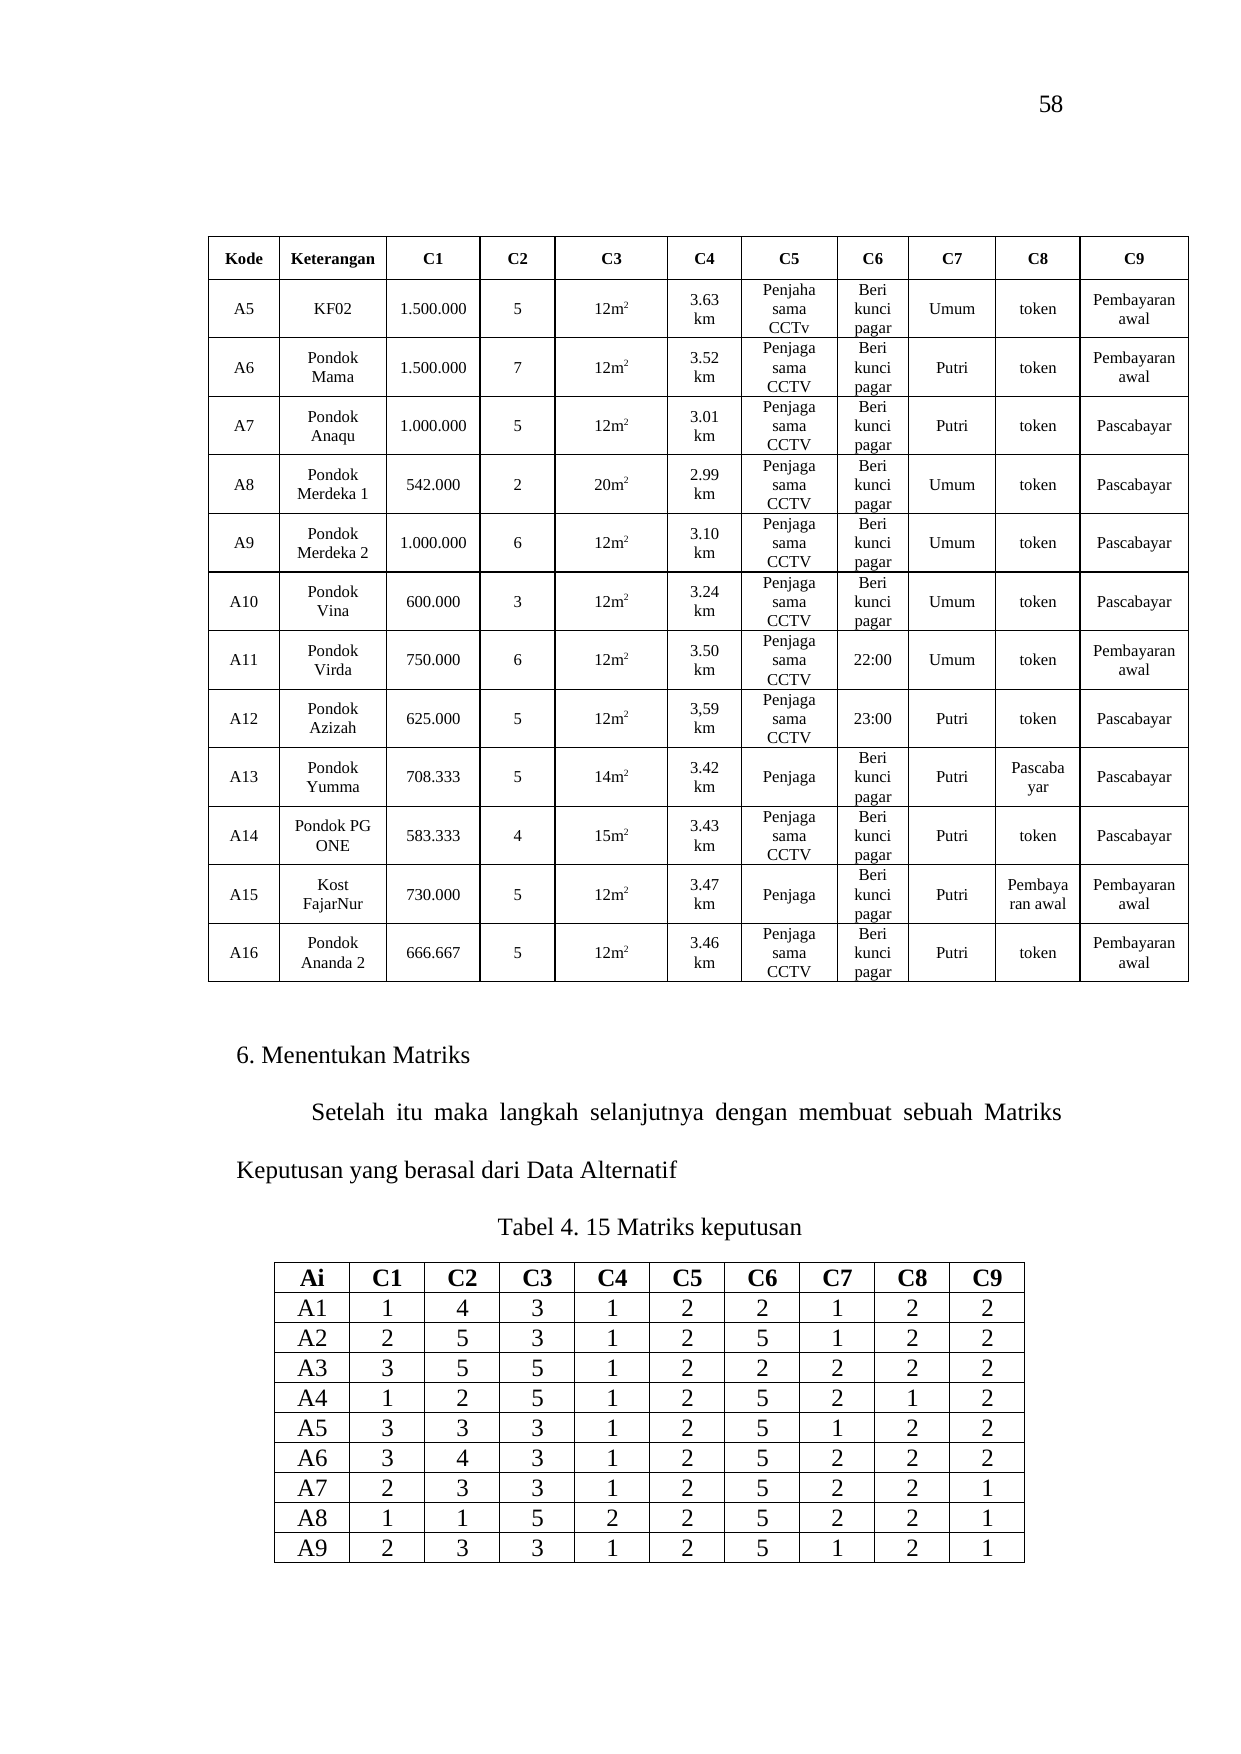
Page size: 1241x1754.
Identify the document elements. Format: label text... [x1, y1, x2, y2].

table_header C5 [742, 237, 837, 279]
table_cell 5 [500, 1503, 574, 1532]
table_cell token [996, 280, 1079, 337]
table_cell 2 [650, 1473, 724, 1502]
table_cell 1 [800, 1533, 874, 1562]
table_cell A6 [275, 1443, 349, 1472]
table_cell 2 [950, 1413, 1024, 1442]
table_cell 708.333 [387, 748, 479, 806]
table_cell Pondok PG ONE [280, 807, 386, 864]
table_cell 2 [650, 1323, 724, 1352]
table_cell Penjaga sama CCTV [742, 514, 837, 571]
table_cell 2 [650, 1353, 724, 1382]
table_cell A8 [209, 455, 279, 513]
table_cell 2 [875, 1353, 949, 1382]
table_cell 2 [481, 455, 554, 513]
table_header C7 [800, 1263, 874, 1292]
table_cell Penjaga [742, 865, 837, 923]
table_cell token [996, 807, 1079, 864]
table_cell 2 [875, 1473, 949, 1502]
table_cell 3,59 km [668, 690, 741, 747]
table_header C1 [387, 237, 479, 279]
table_cell 2 [875, 1443, 949, 1472]
table_cell 3.52 km [668, 338, 741, 396]
table_header C9 [950, 1263, 1024, 1292]
table_cell A7 [275, 1473, 349, 1502]
table_cell 14m2 [556, 748, 667, 806]
table_cell A1 [275, 1293, 349, 1322]
table_cell A12 [209, 690, 279, 747]
table_cell Kost FajarNur [280, 865, 386, 923]
table_cell 4 [425, 1293, 499, 1322]
table_cell Pascabayar [1081, 455, 1188, 513]
table_cell 12m2 [556, 397, 667, 454]
table_header C6 [838, 237, 908, 279]
table_cell 730.000 [387, 865, 479, 923]
table_cell 1 [575, 1323, 649, 1352]
table_cell 2 [875, 1293, 949, 1322]
table_cell 1 [875, 1383, 949, 1412]
table_cell Beri kunci pagar [838, 397, 908, 454]
table_cell Beri kunci pagar [838, 807, 908, 864]
table_cell Pembayaran awal [1081, 924, 1188, 981]
table_cell Penjaga sama CCTV [742, 338, 837, 396]
table_cell Beri kunci pagar [838, 280, 908, 337]
table_header C1 [350, 1263, 424, 1292]
table_cell Beri kunci pagar [838, 573, 908, 630]
table_cell A15 [209, 865, 279, 923]
table_cell 6 [481, 631, 554, 688]
table_cell 1 [575, 1443, 649, 1472]
table_cell token [996, 924, 1079, 981]
table_cell 5 [725, 1473, 799, 1502]
table_cell 2 [650, 1383, 724, 1412]
table_cell 3.42 km [668, 748, 741, 806]
table_cell 5 [725, 1323, 799, 1352]
table_cell A9 [275, 1533, 349, 1562]
table_cell 22:00 [838, 631, 908, 688]
table_cell Penjaga sama CCTV [742, 573, 837, 630]
table_header C4 [668, 237, 741, 279]
table_header C9 [1081, 237, 1188, 279]
table_cell Pondok Merdeka 2 [280, 514, 386, 571]
table_cell 2 [350, 1533, 424, 1562]
table_cell Putri [909, 397, 995, 454]
table_cell 2 [875, 1323, 949, 1352]
table_cell 1 [575, 1383, 649, 1412]
table_cell 3 [350, 1413, 424, 1442]
table_cell 600.000 [387, 573, 479, 630]
table_cell 2 [650, 1293, 724, 1322]
table_cell 5 [481, 397, 554, 454]
table_cell token [996, 455, 1079, 513]
table_cell KF02 [280, 280, 386, 337]
table_cell 1 [575, 1293, 649, 1322]
table_cell 3.47 km [668, 865, 741, 923]
table_cell 2 [650, 1533, 724, 1562]
table_cell 2 [800, 1383, 874, 1412]
table_cell 542.000 [387, 455, 479, 513]
table_cell 3 [425, 1533, 499, 1562]
table_header Ai [275, 1263, 349, 1292]
table_cell 3 [500, 1473, 574, 1502]
table_cell Penjaga sama CCTV [742, 397, 837, 454]
table_cell Penjaga sama CCTV [742, 455, 837, 513]
table_cell Pascabayar [1081, 690, 1188, 747]
table_cell 12m2 [556, 924, 667, 981]
table_cell 1 [950, 1473, 1024, 1502]
table_cell A11 [209, 631, 279, 688]
table_cell 5 [425, 1323, 499, 1352]
table_cell Pondok Vina [280, 573, 386, 630]
table_cell 3.50 km [668, 631, 741, 688]
table_cell 3.63 km [668, 280, 741, 337]
table_cell 5 [481, 280, 554, 337]
table_cell 625.000 [387, 690, 479, 747]
table_cell 5 [500, 1383, 574, 1412]
table_cell 12m2 [556, 514, 667, 571]
table_cell 1 [575, 1413, 649, 1442]
table_header C8 [875, 1263, 949, 1292]
table_cell 2 [350, 1473, 424, 1502]
table_cell 5 [725, 1503, 799, 1532]
table_cell 1 [350, 1503, 424, 1532]
table_cell 3 [500, 1293, 574, 1322]
table_cell A9 [209, 514, 279, 571]
table_cell Umum [909, 631, 995, 688]
table_header C2 [425, 1263, 499, 1292]
table_cell 2 [800, 1353, 874, 1382]
table_cell Beri kunci pagar [838, 514, 908, 571]
table_cell 1 [425, 1503, 499, 1532]
table_cell 3.43 km [668, 807, 741, 864]
table_cell 583.333 [387, 807, 479, 864]
table_cell A13 [209, 748, 279, 806]
table_cell 5 [481, 865, 554, 923]
table_cell Putri [909, 865, 995, 923]
table_cell 4 [481, 807, 554, 864]
table_cell 2 [800, 1473, 874, 1502]
table_cell Penjaha sama CCTv [742, 280, 837, 337]
table_cell 666.667 [387, 924, 479, 981]
table_cell A3 [275, 1353, 349, 1382]
table_cell 1.000.000 [387, 397, 479, 454]
table_cell Putri [909, 690, 995, 747]
table_cell 2 [350, 1323, 424, 1352]
table_cell 2 [950, 1443, 1024, 1472]
table_cell Beri kunci pagar [838, 865, 908, 923]
table_cell A16 [209, 924, 279, 981]
table_cell 3.10 km [668, 514, 741, 571]
table_cell Pascabayar [1081, 573, 1188, 630]
table_cell Pascabayar [1081, 807, 1188, 864]
table_cell Penjaga sama CCTV [742, 690, 837, 747]
table_cell A10 [209, 573, 279, 630]
table_cell 1 [350, 1293, 424, 1322]
table_cell Umum [909, 573, 995, 630]
table_cell 1 [800, 1413, 874, 1442]
table_cell 5 [725, 1533, 799, 1562]
table_cell 3 [500, 1323, 574, 1352]
table_cell Pembayaran awal [1081, 865, 1188, 923]
table_cell 1 [950, 1503, 1024, 1532]
table_cell 23:00 [838, 690, 908, 747]
table_cell 5 [725, 1413, 799, 1442]
table_cell Penjaga sama CCTV [742, 631, 837, 688]
table_cell 4 [425, 1443, 499, 1472]
table_cell A14 [209, 807, 279, 864]
table_cell A5 [275, 1413, 349, 1442]
table_cell A4 [275, 1383, 349, 1412]
table_header Kode [209, 237, 279, 279]
table_cell 12m2 [556, 338, 667, 396]
table_cell 7 [481, 338, 554, 396]
table_cell Penjaga sama CCTV [742, 807, 837, 864]
table_cell 5 [725, 1383, 799, 1412]
table_cell Beri kunci pagar [838, 748, 908, 806]
table_cell Pondok Anaqu [280, 397, 386, 454]
table_cell 2 [950, 1323, 1024, 1352]
table_cell 2 [725, 1293, 799, 1322]
table_cell Pascabayar [1081, 397, 1188, 454]
table_cell 5 [725, 1443, 799, 1472]
table_header Keterangan [280, 237, 386, 279]
table_header C3 [556, 237, 667, 279]
table_cell token [996, 514, 1079, 571]
table_cell 5 [481, 924, 554, 981]
table_cell Putri [909, 807, 995, 864]
table_cell 3 [500, 1413, 574, 1442]
table_cell token [996, 631, 1079, 688]
table_cell A7 [209, 397, 279, 454]
table_cell Umum [909, 280, 995, 337]
table_cell Pondok Azizah [280, 690, 386, 747]
table_cell Umum [909, 514, 995, 571]
table_cell Beri kunci pagar [838, 455, 908, 513]
table_cell 12m2 [556, 631, 667, 688]
table_cell Putri [909, 748, 995, 806]
table_cell 3 [481, 573, 554, 630]
table_cell 3.01 km [668, 397, 741, 454]
table_cell Pembayaran awal [1081, 280, 1188, 337]
table_cell 15m2 [556, 807, 667, 864]
table_cell A8 [275, 1503, 349, 1532]
table_cell Beri kunci pagar [838, 924, 908, 981]
table_cell 5 [481, 748, 554, 806]
table_cell 1.500.000 [387, 280, 479, 337]
table_cell Pascabayar [996, 748, 1079, 806]
table_cell Penjaga [742, 748, 837, 806]
table_header C8 [996, 237, 1079, 279]
table_cell 3.46 km [668, 924, 741, 981]
table_cell Pondok Mama [280, 338, 386, 396]
table_cell 2 [800, 1503, 874, 1532]
table_cell A6 [209, 338, 279, 396]
table_cell 1 [800, 1293, 874, 1322]
table_cell Pembayaran awal [996, 865, 1079, 923]
table_cell 20m2 [556, 455, 667, 513]
table_cell 5 [425, 1353, 499, 1382]
table_cell 12m2 [556, 573, 667, 630]
table_cell token [996, 397, 1079, 454]
table_cell 750.000 [387, 631, 479, 688]
text Tabel 4. 15 Matriks keputusan [236, 1212, 1063, 1241]
table_cell 2 [875, 1533, 949, 1562]
table_cell 12m2 [556, 865, 667, 923]
table_cell 3 [350, 1443, 424, 1472]
text 6. Menentukan Matriks [236, 1040, 1063, 1068]
table_header C5 [650, 1263, 724, 1292]
table_cell 12m2 [556, 280, 667, 337]
table_header C7 [909, 237, 995, 279]
table_cell 1 [575, 1353, 649, 1382]
table_cell Putri [909, 924, 995, 981]
table_cell token [996, 338, 1079, 396]
table_cell 1 [575, 1533, 649, 1562]
table_cell 2 [800, 1443, 874, 1472]
table_cell 2 [425, 1383, 499, 1412]
table_cell 2 [950, 1383, 1024, 1412]
table_header C3 [500, 1263, 574, 1292]
table_cell 3 [500, 1533, 574, 1562]
table_header C2 [481, 237, 554, 279]
table_cell 2 [575, 1503, 649, 1532]
table_cell Putri [909, 338, 995, 396]
table_cell 3 [425, 1473, 499, 1502]
text Setelah itu maka langkah selanjutnya dengan membuat sebuah Matriks Keputusan yang berasal dari Data Alternatif [236, 1097, 1063, 1183]
table_cell Pondok Virda [280, 631, 386, 688]
table_cell 2 [650, 1413, 724, 1442]
table_cell 1.500.000 [387, 338, 479, 396]
table_cell A5 [209, 280, 279, 337]
table_header C6 [725, 1263, 799, 1292]
table_cell 5 [481, 690, 554, 747]
table_cell 1 [950, 1533, 1024, 1562]
table_cell Pondok Yumma [280, 748, 386, 806]
table_cell 2 [875, 1503, 949, 1532]
table_cell A2 [275, 1323, 349, 1352]
table_cell 2.99 km [668, 455, 741, 513]
table_cell Pondok Ananda 2 [280, 924, 386, 981]
table_cell token [996, 573, 1079, 630]
table_cell 5 [500, 1353, 574, 1382]
table_cell 2 [650, 1443, 724, 1472]
table_cell Penjaga sama CCTV [742, 924, 837, 981]
table_cell Beri kunci pagar [838, 338, 908, 396]
table_cell 3 [425, 1413, 499, 1442]
table_cell 3 [500, 1443, 574, 1472]
table_cell 1.000.000 [387, 514, 479, 571]
table_cell Pascabayar [1081, 748, 1188, 806]
table_cell Umum [909, 455, 995, 513]
table_cell Pembayaran awal [1081, 338, 1188, 396]
table_cell Pembayaran awal [1081, 631, 1188, 688]
table_cell 12m2 [556, 690, 667, 747]
table_cell 3.24 km [668, 573, 741, 630]
table_cell Pondok Merdeka 1 [280, 455, 386, 513]
table_cell token [996, 690, 1079, 747]
table_cell 2 [725, 1353, 799, 1382]
table_cell 2 [950, 1293, 1024, 1322]
table_cell 3 [350, 1353, 424, 1382]
table_header C4 [575, 1263, 649, 1292]
table_cell 2 [650, 1503, 724, 1532]
table_cell 2 [875, 1413, 949, 1442]
table_cell 6 [481, 514, 554, 571]
table_cell 1 [800, 1323, 874, 1352]
table_cell 1 [575, 1473, 649, 1502]
table_cell 2 [950, 1353, 1024, 1382]
table_cell Pascabayar [1081, 514, 1188, 571]
table_cell 1 [350, 1383, 424, 1412]
